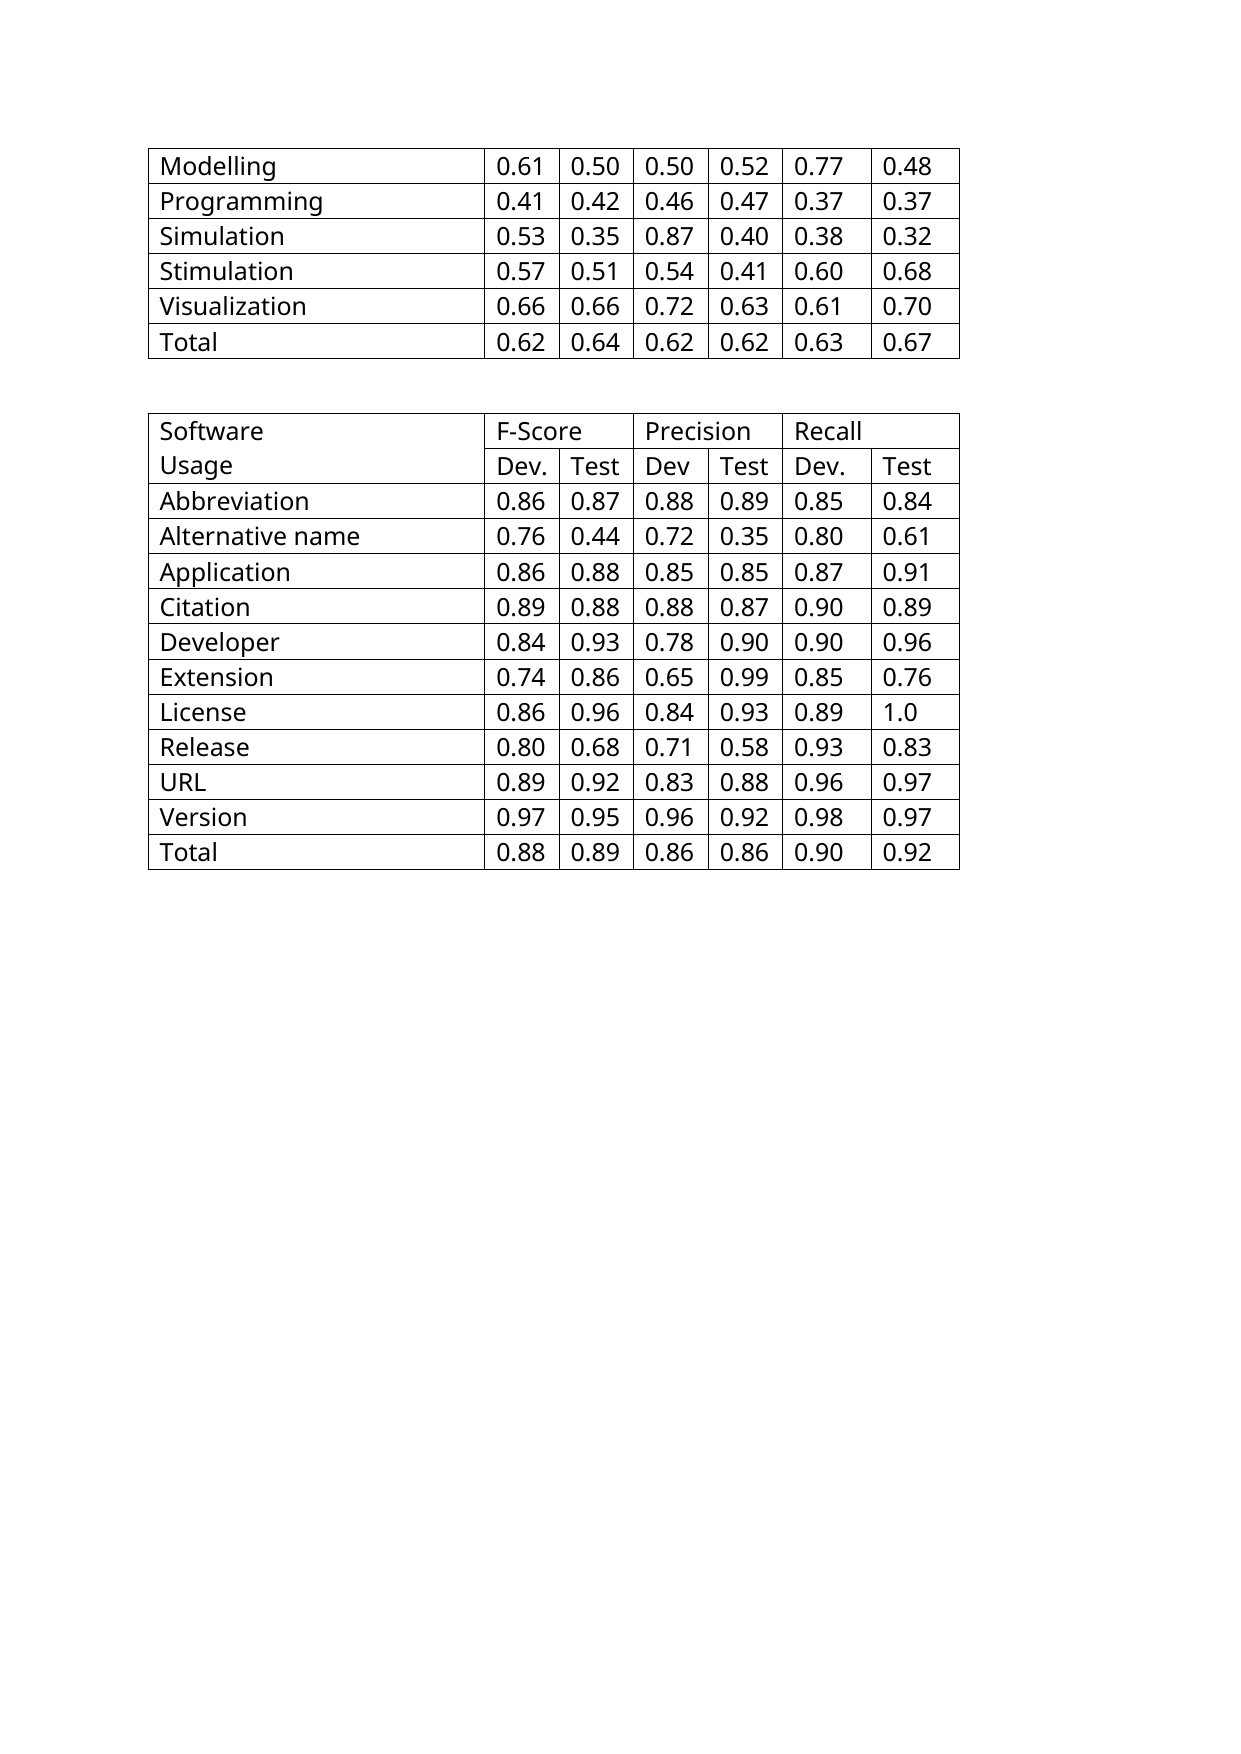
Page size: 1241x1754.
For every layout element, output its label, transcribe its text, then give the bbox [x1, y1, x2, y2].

table_cell 0.68 [560, 730, 633, 764]
table_cell 0.95 [560, 800, 633, 834]
table_header F-Score [485, 414, 633, 448]
table_cell Test [872, 449, 959, 483]
table_cell 0.67 [872, 324, 959, 358]
table_cell Stimulation [149, 254, 484, 288]
table_header Software Usage [149, 414, 484, 483]
table_cell 0.46 [634, 184, 708, 218]
table_cell 0.62 [709, 324, 782, 358]
table_cell 0.88 [560, 589, 633, 623]
table_cell Application [149, 554, 484, 588]
table_cell Modelling [149, 149, 484, 183]
table_cell 0.62 [634, 324, 708, 358]
table_cell 0.87 [634, 219, 708, 253]
table_cell 0.42 [560, 184, 633, 218]
table_cell Dev. [485, 449, 559, 483]
table_cell 0.84 [485, 624, 559, 658]
table_cell 0.35 [709, 519, 782, 553]
table_cell 0.38 [783, 219, 871, 253]
table_cell 0.86 [485, 484, 559, 518]
table_cell 0.86 [709, 835, 782, 869]
table_cell 0.37 [872, 184, 959, 218]
table_cell 0.96 [783, 765, 871, 799]
table_cell 0.99 [709, 660, 782, 693]
table_cell 0.57 [485, 254, 559, 288]
table_cell 0.85 [634, 554, 708, 588]
table_cell 0.80 [485, 730, 559, 764]
table_cell 0.80 [783, 519, 871, 553]
table_cell 0.35 [560, 219, 633, 253]
table_cell Dev. [783, 449, 871, 483]
table_cell 0.66 [560, 289, 633, 323]
table_cell 0.52 [709, 149, 782, 183]
table_cell 0.90 [783, 835, 871, 869]
table_cell 0.70 [872, 289, 959, 323]
table_cell 0.61 [872, 519, 959, 553]
table_cell 0.41 [709, 254, 782, 288]
table_cell Simulation [149, 219, 484, 253]
table_cell 0.63 [709, 289, 782, 323]
table_cell 0.53 [485, 219, 559, 253]
table_cell 0.72 [634, 519, 708, 553]
table_cell 0.51 [560, 254, 633, 288]
table_cell 0.90 [709, 624, 782, 658]
table_cell 0.54 [634, 254, 708, 288]
table_cell 0.87 [560, 484, 633, 518]
table_cell Release [149, 730, 484, 764]
table_cell 1.0 [872, 695, 959, 729]
table_cell 0.63 [783, 324, 871, 358]
table_cell 0.72 [634, 289, 708, 323]
table_cell 0.91 [872, 554, 959, 588]
table_cell 0.86 [560, 660, 633, 693]
table_cell 0.89 [783, 695, 871, 729]
table_cell Extension [149, 660, 484, 693]
table_cell Total [149, 324, 484, 358]
table_cell 0.86 [485, 554, 559, 588]
table_cell 0.97 [872, 765, 959, 799]
table_cell 0.84 [872, 484, 959, 518]
table_cell 0.96 [872, 624, 959, 658]
table_header Recall [783, 414, 959, 448]
table_cell 0.98 [783, 800, 871, 834]
table_cell 0.65 [634, 660, 708, 693]
table_cell 0.74 [485, 660, 559, 693]
table_cell 0.71 [634, 730, 708, 764]
table_cell 0.96 [560, 695, 633, 729]
table_cell Total [149, 835, 484, 869]
table_cell 0.88 [634, 484, 708, 518]
table_cell 0.87 [783, 554, 871, 588]
table_cell Abbreviation [149, 484, 484, 518]
table_cell 0.87 [709, 589, 782, 623]
table_cell 0.58 [709, 730, 782, 764]
table_cell 0.92 [560, 765, 633, 799]
table_cell 0.47 [709, 184, 782, 218]
table_cell Test [709, 449, 782, 483]
table_cell 0.89 [485, 765, 559, 799]
table_cell 0.78 [634, 624, 708, 658]
table_cell 0.76 [872, 660, 959, 693]
table_cell 0.50 [634, 149, 708, 183]
table_cell Version [149, 800, 484, 834]
table_cell 0.90 [783, 589, 871, 623]
table_cell 0.90 [783, 624, 871, 658]
table_cell 0.86 [634, 835, 708, 869]
table_cell Programming [149, 184, 484, 218]
table_cell 0.83 [872, 730, 959, 764]
table_cell 0.86 [485, 695, 559, 729]
table_cell 0.97 [872, 800, 959, 834]
table_cell 0.89 [872, 589, 959, 623]
table_cell 0.83 [634, 765, 708, 799]
table_cell Test [560, 449, 633, 483]
table_cell Citation [149, 589, 484, 623]
table_cell 0.32 [872, 219, 959, 253]
table_cell 0.61 [485, 149, 559, 183]
table_cell 0.76 [485, 519, 559, 553]
table_cell 0.89 [485, 589, 559, 623]
table_cell 0.85 [783, 484, 871, 518]
table_cell 0.93 [783, 730, 871, 764]
table_cell 0.89 [560, 835, 633, 869]
table_cell 0.61 [783, 289, 871, 323]
table_header Precision [634, 414, 782, 448]
table_cell URL [149, 765, 484, 799]
table_cell 0.96 [634, 800, 708, 834]
table_cell 0.93 [709, 695, 782, 729]
table_cell 0.68 [872, 254, 959, 288]
table_cell 0.37 [783, 184, 871, 218]
table_cell 0.89 [709, 484, 782, 518]
table_cell 0.60 [783, 254, 871, 288]
table_cell 0.77 [783, 149, 871, 183]
table_cell 0.48 [872, 149, 959, 183]
table_cell 0.88 [485, 835, 559, 869]
table_cell 0.62 [485, 324, 559, 358]
table_cell 0.44 [560, 519, 633, 553]
table_cell 0.64 [560, 324, 633, 358]
table_cell 0.93 [560, 624, 633, 658]
table_cell 0.88 [560, 554, 633, 588]
table_cell 0.40 [709, 219, 782, 253]
table_cell Visualization [149, 289, 484, 323]
table_cell 0.97 [485, 800, 559, 834]
table_cell 0.50 [560, 149, 633, 183]
table_cell 0.92 [709, 800, 782, 834]
table_cell Developer [149, 624, 484, 658]
table_cell 0.92 [872, 835, 959, 869]
table_cell License [149, 695, 484, 729]
table_cell Dev [634, 449, 708, 483]
table_cell 0.85 [709, 554, 782, 588]
table_cell 0.88 [634, 589, 708, 623]
table_cell Alternative name [149, 519, 484, 553]
table_cell 0.84 [634, 695, 708, 729]
table_cell 0.85 [783, 660, 871, 693]
table_cell 0.88 [709, 765, 782, 799]
table_cell 0.66 [485, 289, 559, 323]
table_cell 0.41 [485, 184, 559, 218]
